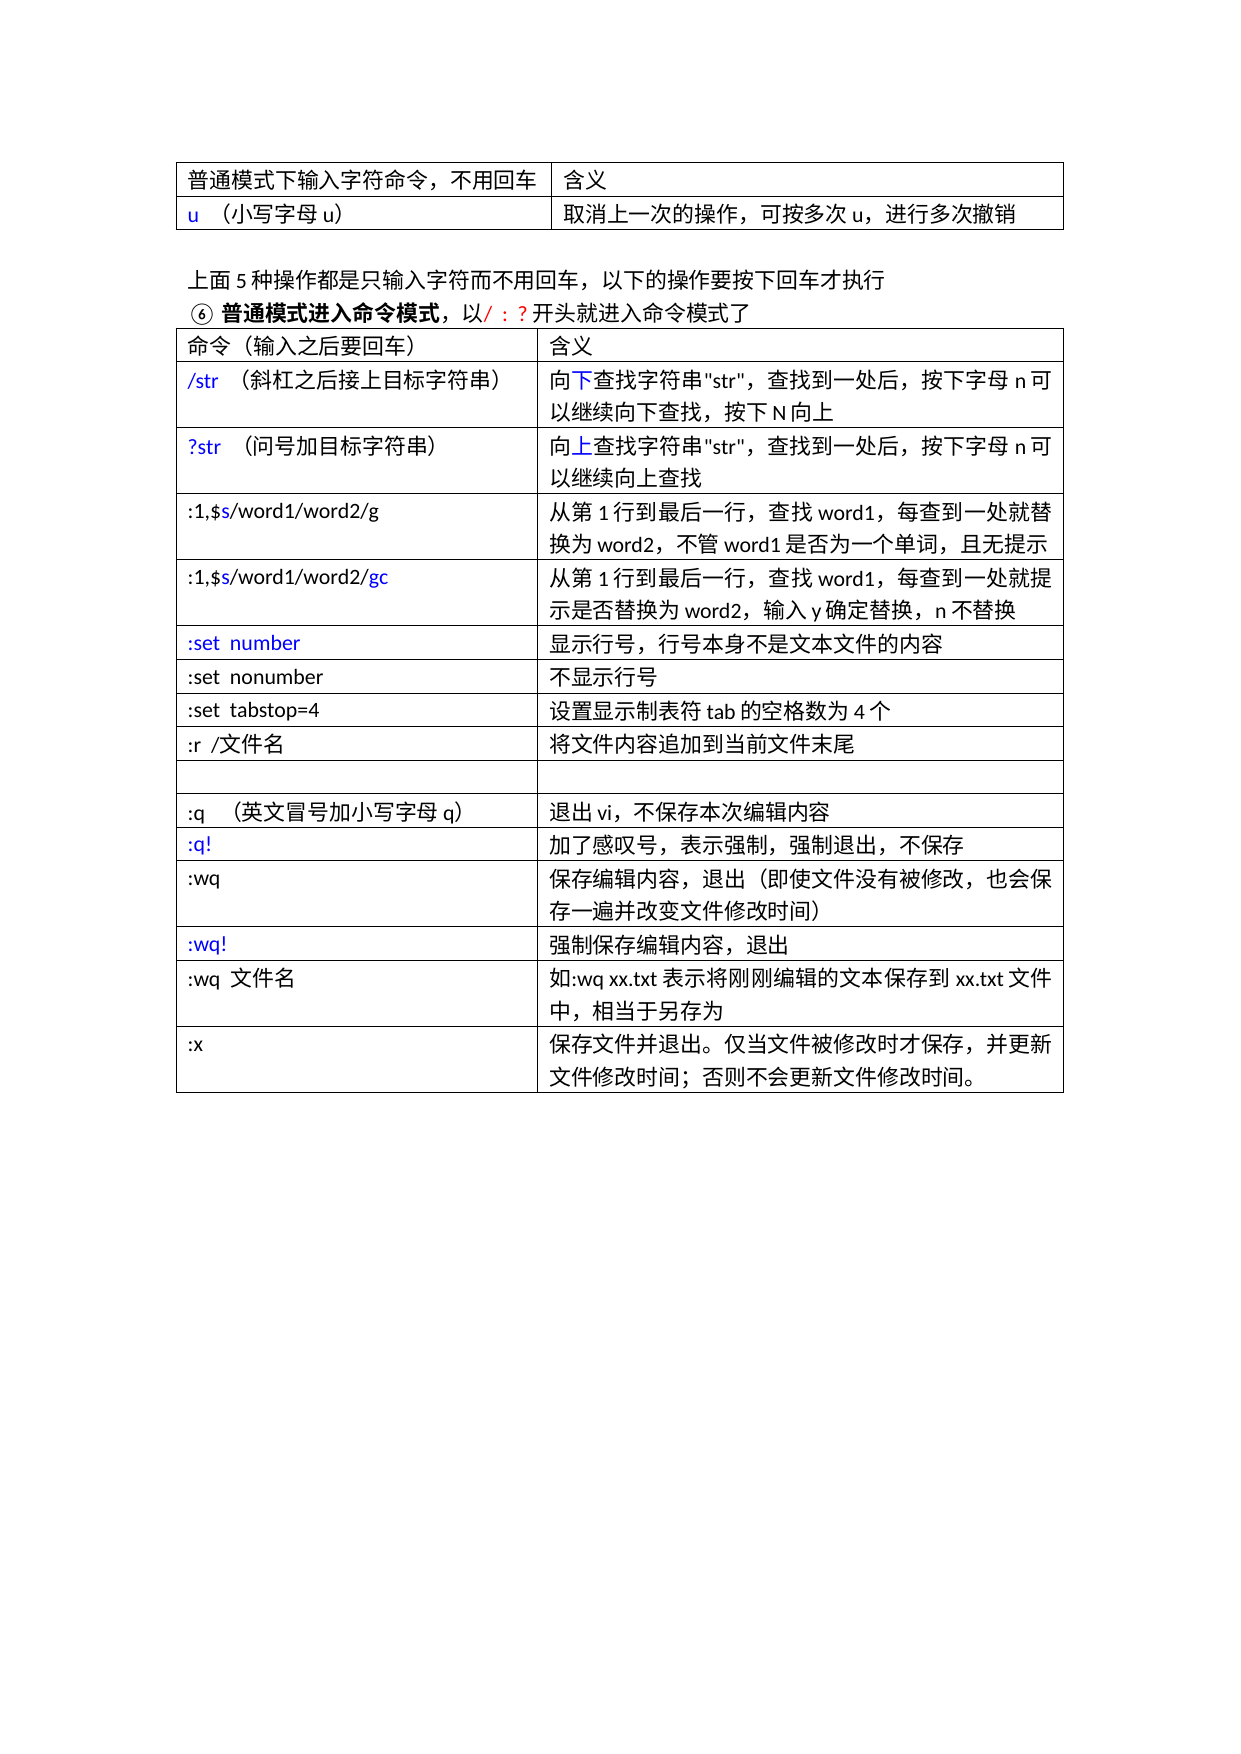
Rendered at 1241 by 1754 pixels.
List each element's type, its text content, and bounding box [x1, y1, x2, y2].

text 上面5种操作都是只输入字符而不用回车，以下的操作要按下回车才执行 [187, 263, 1053, 295]
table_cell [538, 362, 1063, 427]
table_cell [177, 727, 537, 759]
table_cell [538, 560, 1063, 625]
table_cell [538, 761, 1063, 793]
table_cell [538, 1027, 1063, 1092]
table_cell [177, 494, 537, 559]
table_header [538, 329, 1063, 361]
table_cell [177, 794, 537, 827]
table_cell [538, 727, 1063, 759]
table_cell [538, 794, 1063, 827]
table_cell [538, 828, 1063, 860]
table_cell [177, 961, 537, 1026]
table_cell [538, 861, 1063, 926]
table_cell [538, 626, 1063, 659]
text ⑥普通模式进入命令模式，以/ : ? 开头就进入命令模式了 [187, 295, 1053, 328]
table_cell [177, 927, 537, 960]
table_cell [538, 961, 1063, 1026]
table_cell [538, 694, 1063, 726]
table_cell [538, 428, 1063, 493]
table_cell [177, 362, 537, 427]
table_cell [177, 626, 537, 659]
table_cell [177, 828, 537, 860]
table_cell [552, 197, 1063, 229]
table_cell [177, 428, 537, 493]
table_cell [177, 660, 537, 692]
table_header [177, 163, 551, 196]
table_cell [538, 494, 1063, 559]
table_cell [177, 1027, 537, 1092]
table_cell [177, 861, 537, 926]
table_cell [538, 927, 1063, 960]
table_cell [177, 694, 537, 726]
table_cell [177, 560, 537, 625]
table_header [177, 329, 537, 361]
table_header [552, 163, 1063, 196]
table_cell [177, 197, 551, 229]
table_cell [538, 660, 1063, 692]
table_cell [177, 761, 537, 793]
